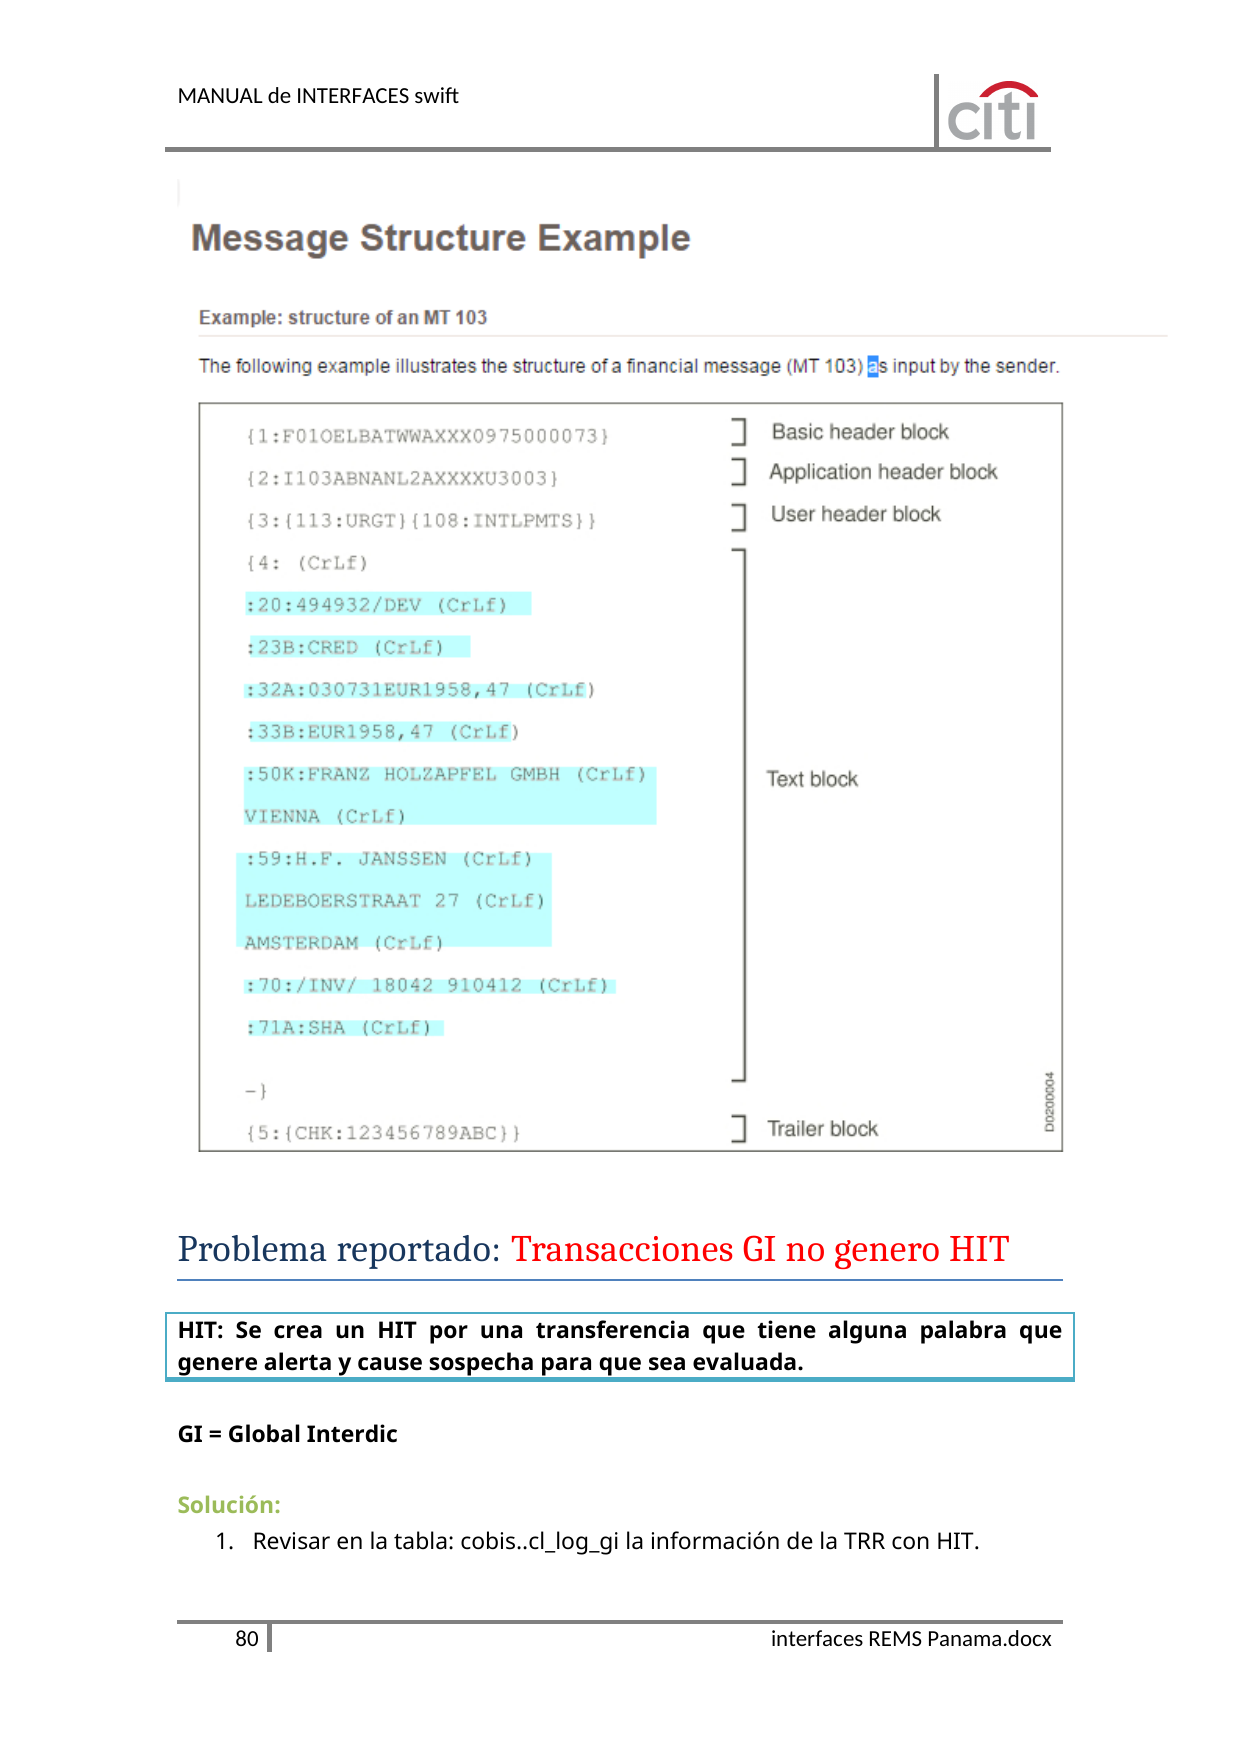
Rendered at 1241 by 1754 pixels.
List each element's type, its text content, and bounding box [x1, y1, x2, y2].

list Revisar en la tabla: cobis..cl_log_gi la información de la TRR con HIT. [215, 1525, 1063, 1557]
table_header HIT: Se crea un HIT por una transferencia que tiene alguna palabra que genere alerta y cause sospecha para que sea evaluada. [167, 1314, 1073, 1377]
picture [948, 81, 1039, 140]
title Problema reportado: Transacciones GI no genero HIT [177, 1227, 1063, 1279]
text GI = Global Interdic [177, 1417, 1063, 1449]
text Solución: [177, 1489, 1063, 1521]
picture [177, 179, 1168, 1152]
